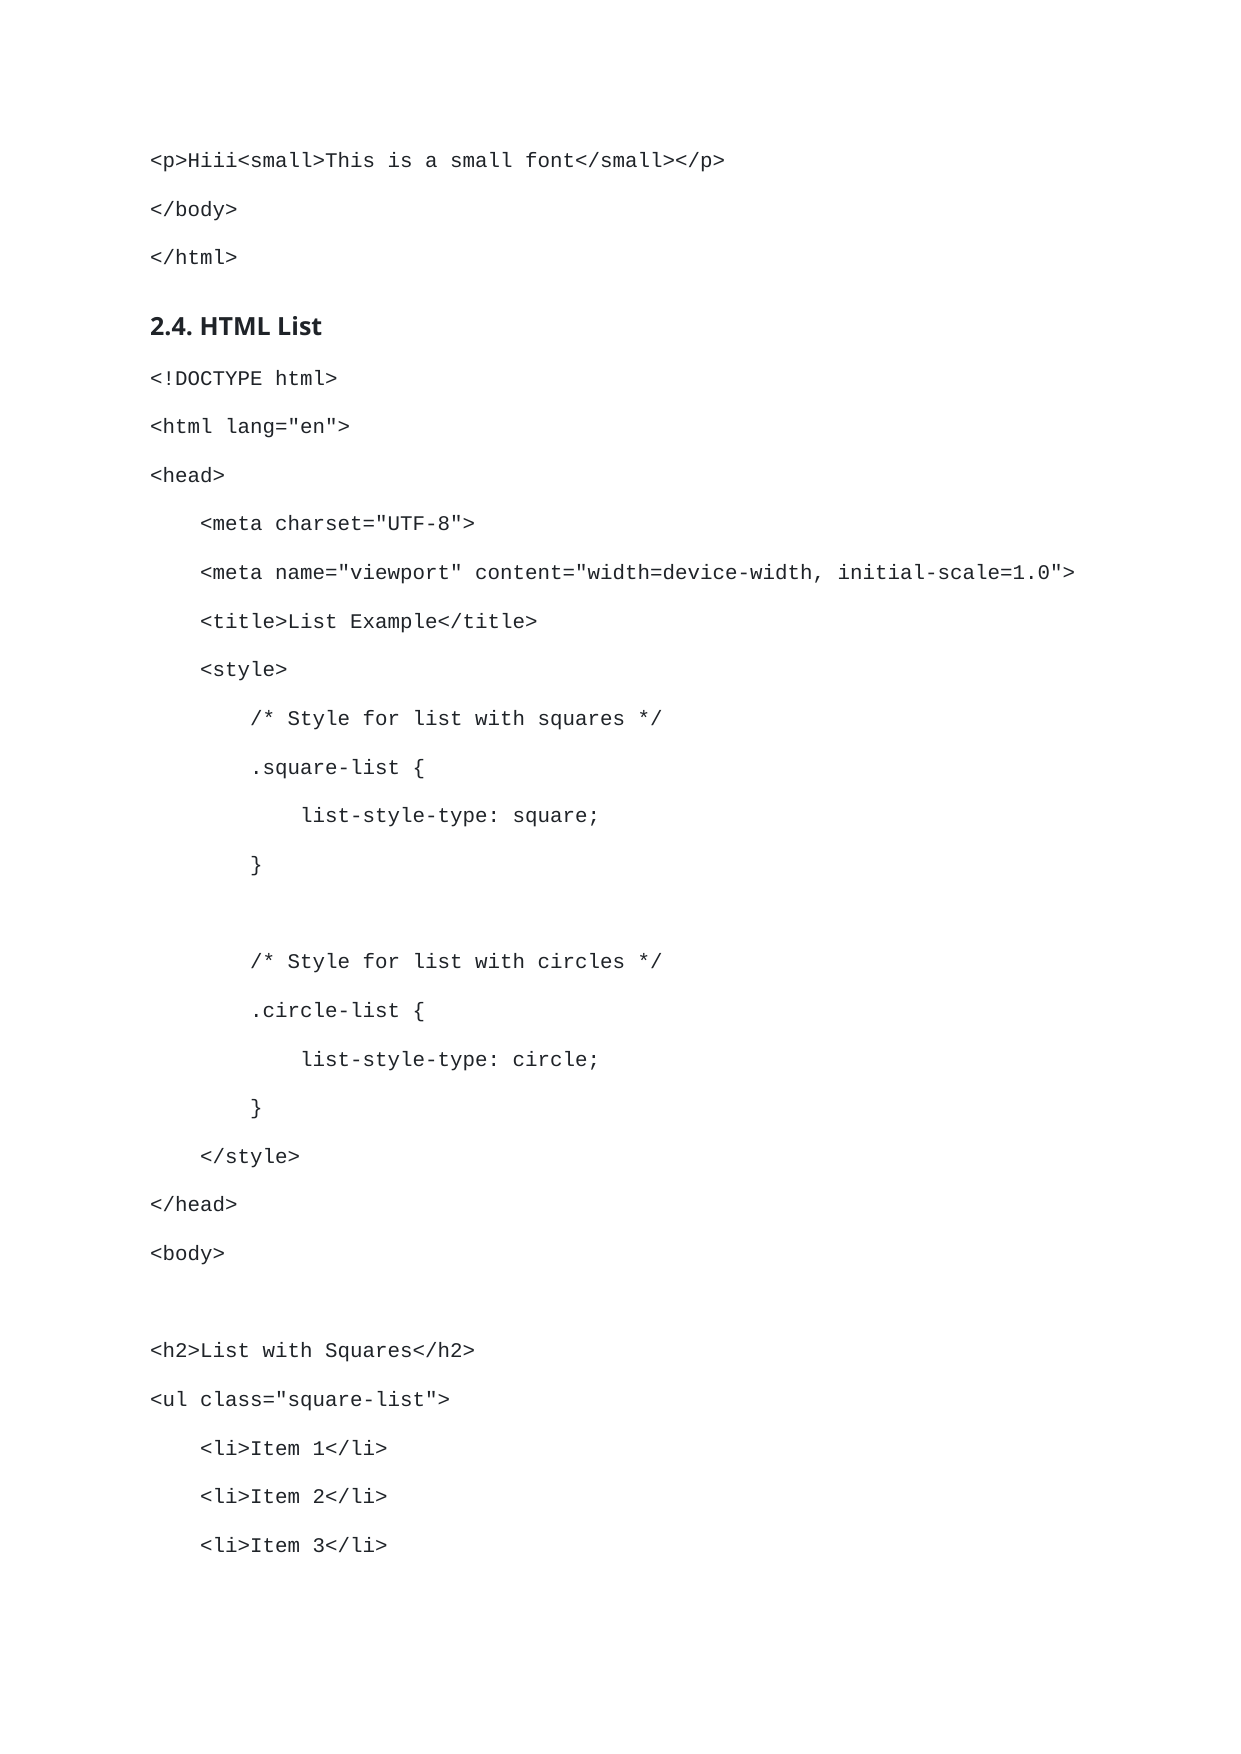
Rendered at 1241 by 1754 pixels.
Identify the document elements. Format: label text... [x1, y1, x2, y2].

text </html> [150, 247, 1090, 271]
text </style> [150, 1146, 1090, 1169]
text list-style-type: square; [150, 805, 1090, 829]
text <!DOCTYPE html> [150, 367, 1090, 391]
text </head> [150, 1194, 1090, 1218]
text </body> [150, 199, 1090, 222]
text 2.4. HTML List [150, 308, 1090, 342]
text } [150, 854, 1090, 878]
text <h2>List with Squares</h2> [150, 1340, 1090, 1364]
text <meta name="viewport" content="width=device-width, initial-scale=1.0"> [150, 562, 1090, 586]
text <li>Item 2</li> [150, 1486, 1090, 1510]
text .square-list { [150, 757, 1090, 780]
text <html lang="en"> [150, 416, 1090, 440]
text } [150, 1097, 1090, 1121]
text <li>Item 1</li> [150, 1438, 1090, 1461]
text <ul class="square-list"> [150, 1389, 1090, 1413]
text <head> [150, 465, 1090, 488]
text <p>Hiii<small>This is a small font</small></p> [150, 150, 1090, 174]
text <title>List Example</title> [150, 611, 1090, 634]
text /* Style for list with circles */ [150, 951, 1090, 975]
text <style> [150, 659, 1090, 683]
text /* Style for list with squares */ [150, 708, 1090, 732]
text list-style-type: circle; [150, 1048, 1090, 1072]
text <body> [150, 1243, 1090, 1267]
text .circle-list { [150, 1000, 1090, 1023]
text <li>Item 3</li> [150, 1535, 1090, 1559]
text <meta charset="UTF-8"> [150, 513, 1090, 537]
